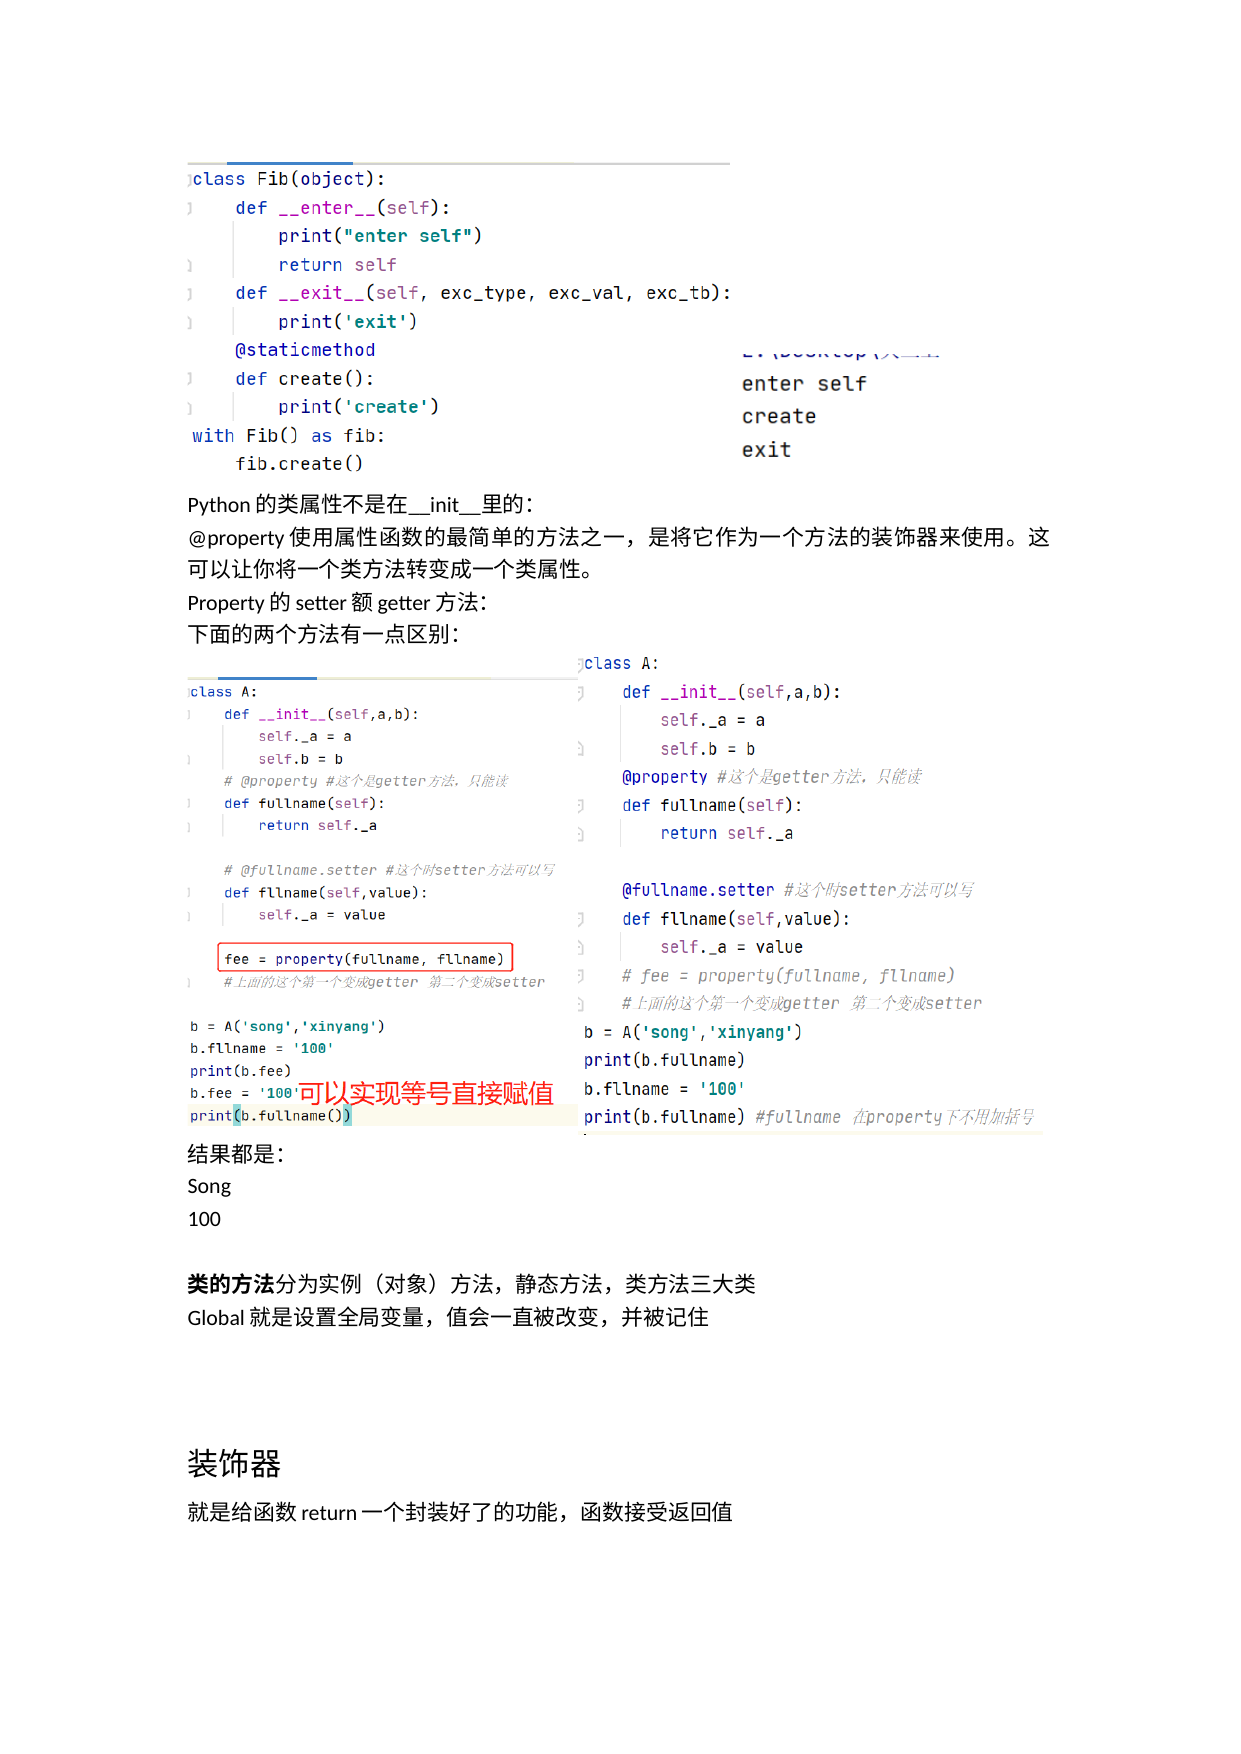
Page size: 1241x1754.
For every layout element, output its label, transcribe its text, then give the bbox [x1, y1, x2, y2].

picture [187, 162, 942, 480]
picture [187, 649, 1043, 1135]
text Python的类属性不是在__init__里的： [187, 487, 1053, 519]
text @property使用属性函数的最简单的方法之一，是将它作为一个方法的装饰器来使用。这可以让你将一个类方法转变成一个类属性。 [187, 519, 1053, 584]
text 结果都是： [187, 1137, 1053, 1169]
text 就是给函数return一个封装好了的功能，函数接受返回值 [187, 1494, 1053, 1527]
text Song [187, 1169, 1053, 1202]
text Global就是设置全局变量，值会一直被改变，并被记住 [187, 1299, 1053, 1332]
text 装饰器 [187, 1429, 1053, 1494]
text Property的setter额getter方法： [187, 584, 1053, 617]
text 类的方法分为实例（对象）方法，静态方法，类方法三大类 [187, 1267, 1053, 1299]
text 100 [187, 1202, 1053, 1234]
text 下面的两个方法有一点区别： [187, 617, 1053, 649]
